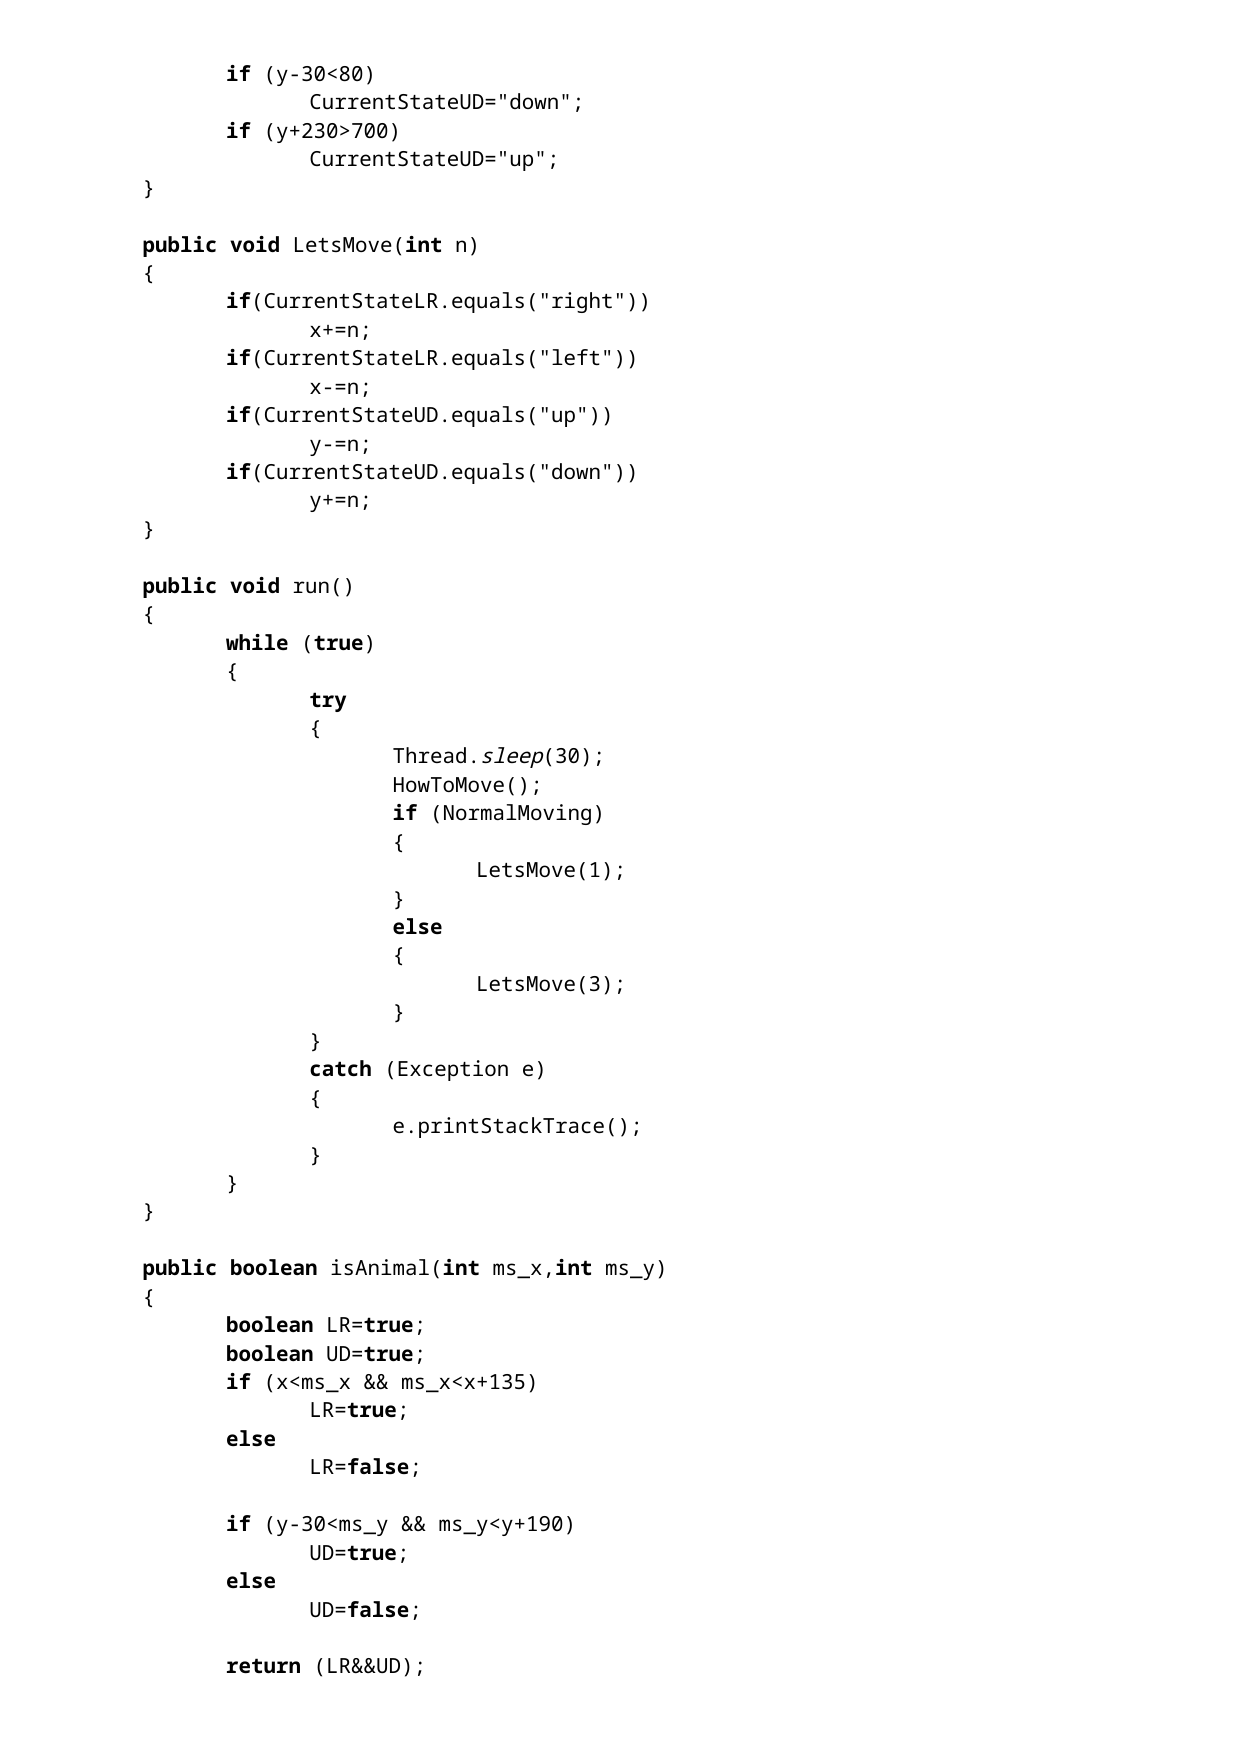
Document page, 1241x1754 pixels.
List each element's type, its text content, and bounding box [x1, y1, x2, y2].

text LR=true; [59, 1396, 1181, 1424]
text } [59, 173, 1181, 201]
text if (y+230>700) [59, 116, 1181, 144]
text } [59, 1168, 1181, 1197]
text else [59, 1566, 1181, 1595]
text if(CurrentStateLR.equals("right")) [59, 287, 1181, 315]
text boolean UD=true; [59, 1339, 1181, 1367]
text public void LetsMove(int n) [59, 230, 1181, 258]
text y-=n; [59, 429, 1181, 457]
text if(CurrentStateUD.equals("up")) [59, 400, 1181, 429]
text } [59, 1140, 1181, 1168]
text if(CurrentStateLR.equals("left")) [59, 343, 1181, 372]
text else [59, 1424, 1181, 1452]
text { [59, 1083, 1181, 1111]
text { [59, 258, 1181, 287]
text UD=true; [59, 1538, 1181, 1566]
text if (x<ms_x && ms_x<x+135) [59, 1367, 1181, 1396]
text CurrentStateUD="up"; [59, 144, 1181, 173]
text } [59, 1197, 1181, 1225]
text public boolean isAnimal(int ms_x,int ms_y) [59, 1253, 1181, 1282]
text { [59, 1282, 1181, 1310]
text LR=false; [59, 1452, 1181, 1481]
text else [59, 912, 1181, 941]
text boolean LR=true; [59, 1310, 1181, 1339]
text HowToMove(); [59, 770, 1181, 798]
text y+=n; [59, 486, 1181, 514]
text if (NormalMoving) [59, 798, 1181, 827]
text x+=n; [59, 315, 1181, 343]
text UD=false; [59, 1595, 1181, 1623]
text Thread.sleep(30); [59, 742, 1181, 770]
text { [59, 713, 1181, 742]
text if (y-30<ms_y && ms_y<y+190) [59, 1509, 1181, 1538]
text return (LR&&UD); [59, 1652, 1181, 1680]
text e.printStackTrace(); [59, 1111, 1181, 1140]
text if (y-30<80) [59, 59, 1181, 87]
text { [59, 656, 1181, 685]
text try [59, 685, 1181, 713]
text } [59, 514, 1181, 542]
text public void run() [59, 571, 1181, 599]
text { [59, 827, 1181, 855]
text } [59, 1026, 1181, 1054]
text x-=n; [59, 372, 1181, 400]
text } [59, 884, 1181, 912]
text if(CurrentStateUD.equals("down")) [59, 457, 1181, 486]
text { [59, 599, 1181, 628]
text { [59, 941, 1181, 969]
text LetsMove(3); [59, 969, 1181, 997]
text LetsMove(1); [59, 855, 1181, 884]
text while (true) [59, 628, 1181, 656]
text CurrentStateUD="down"; [59, 87, 1181, 116]
text catch (Exception e) [59, 1054, 1181, 1083]
text } [59, 997, 1181, 1026]
